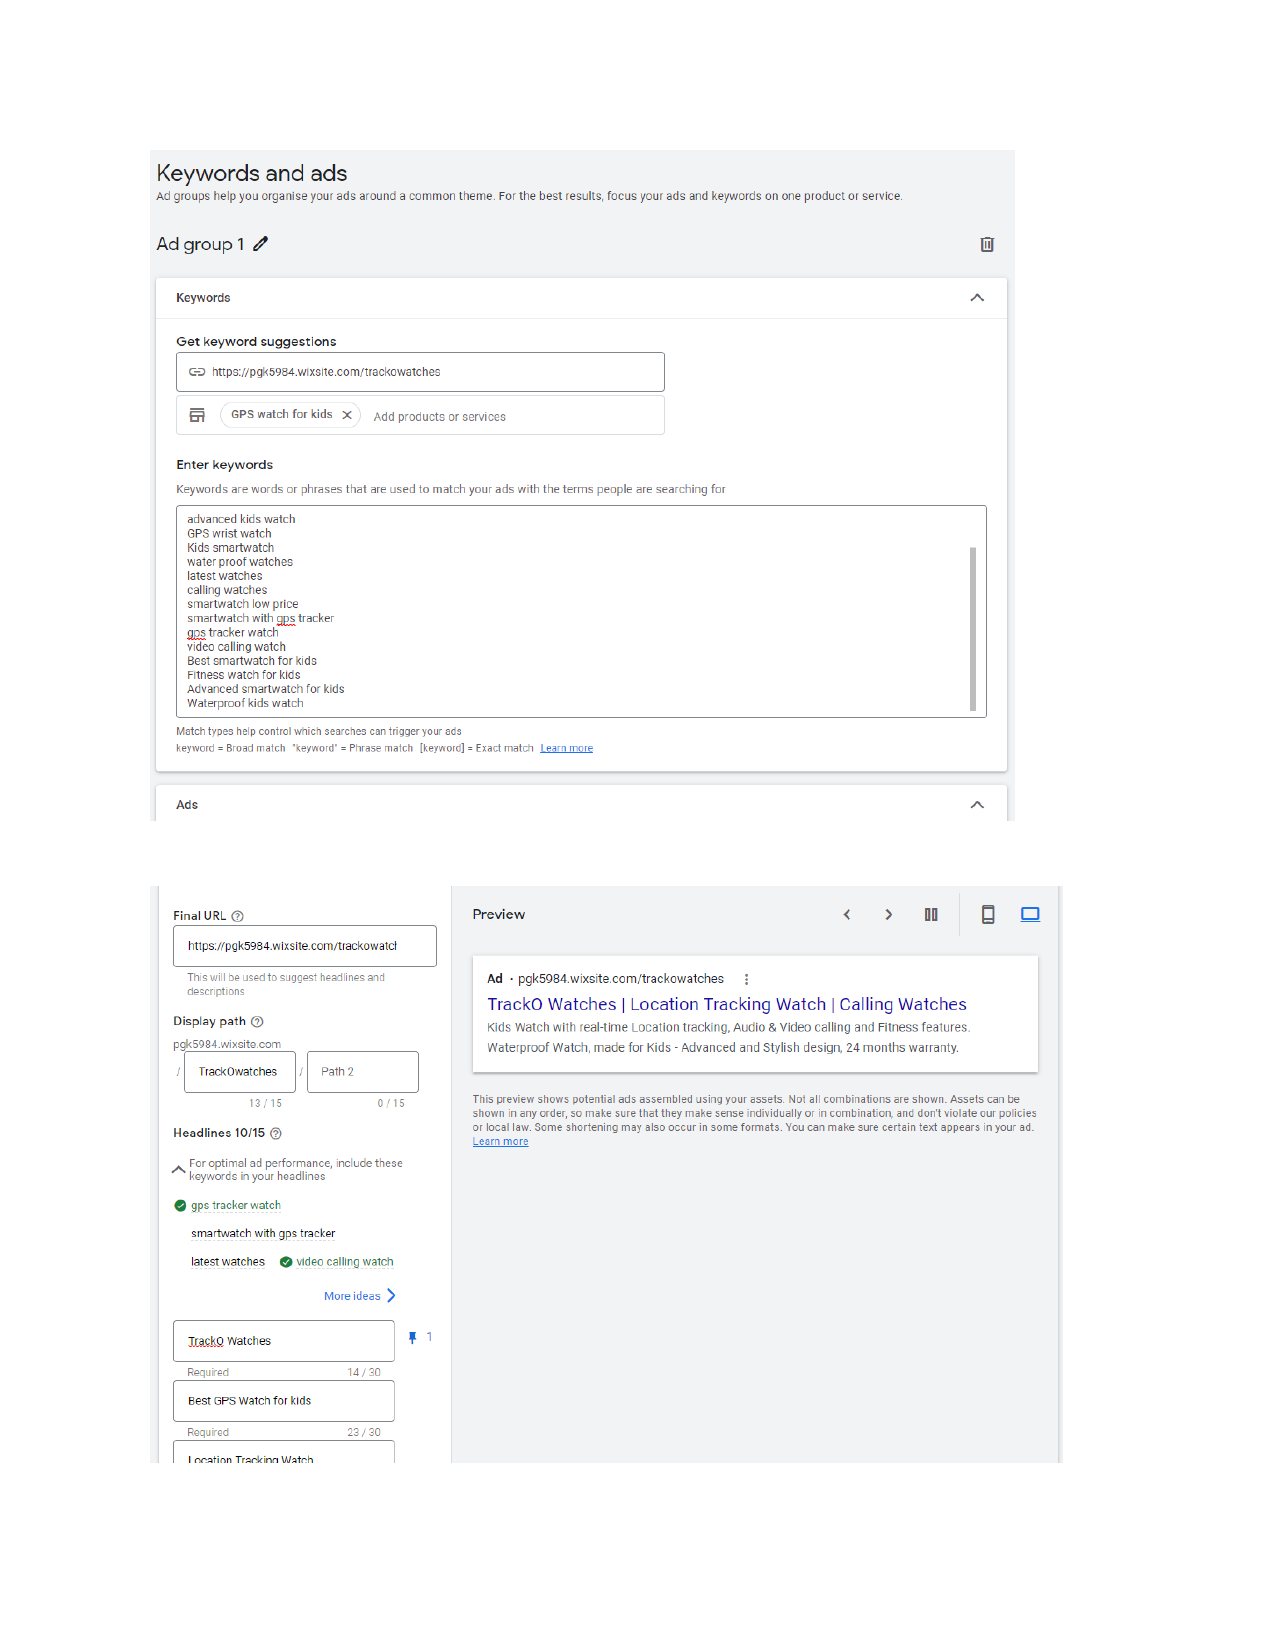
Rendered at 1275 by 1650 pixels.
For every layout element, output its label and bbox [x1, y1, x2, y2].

picture [150, 886, 1063, 1463]
picture [150, 150, 1015, 821]
